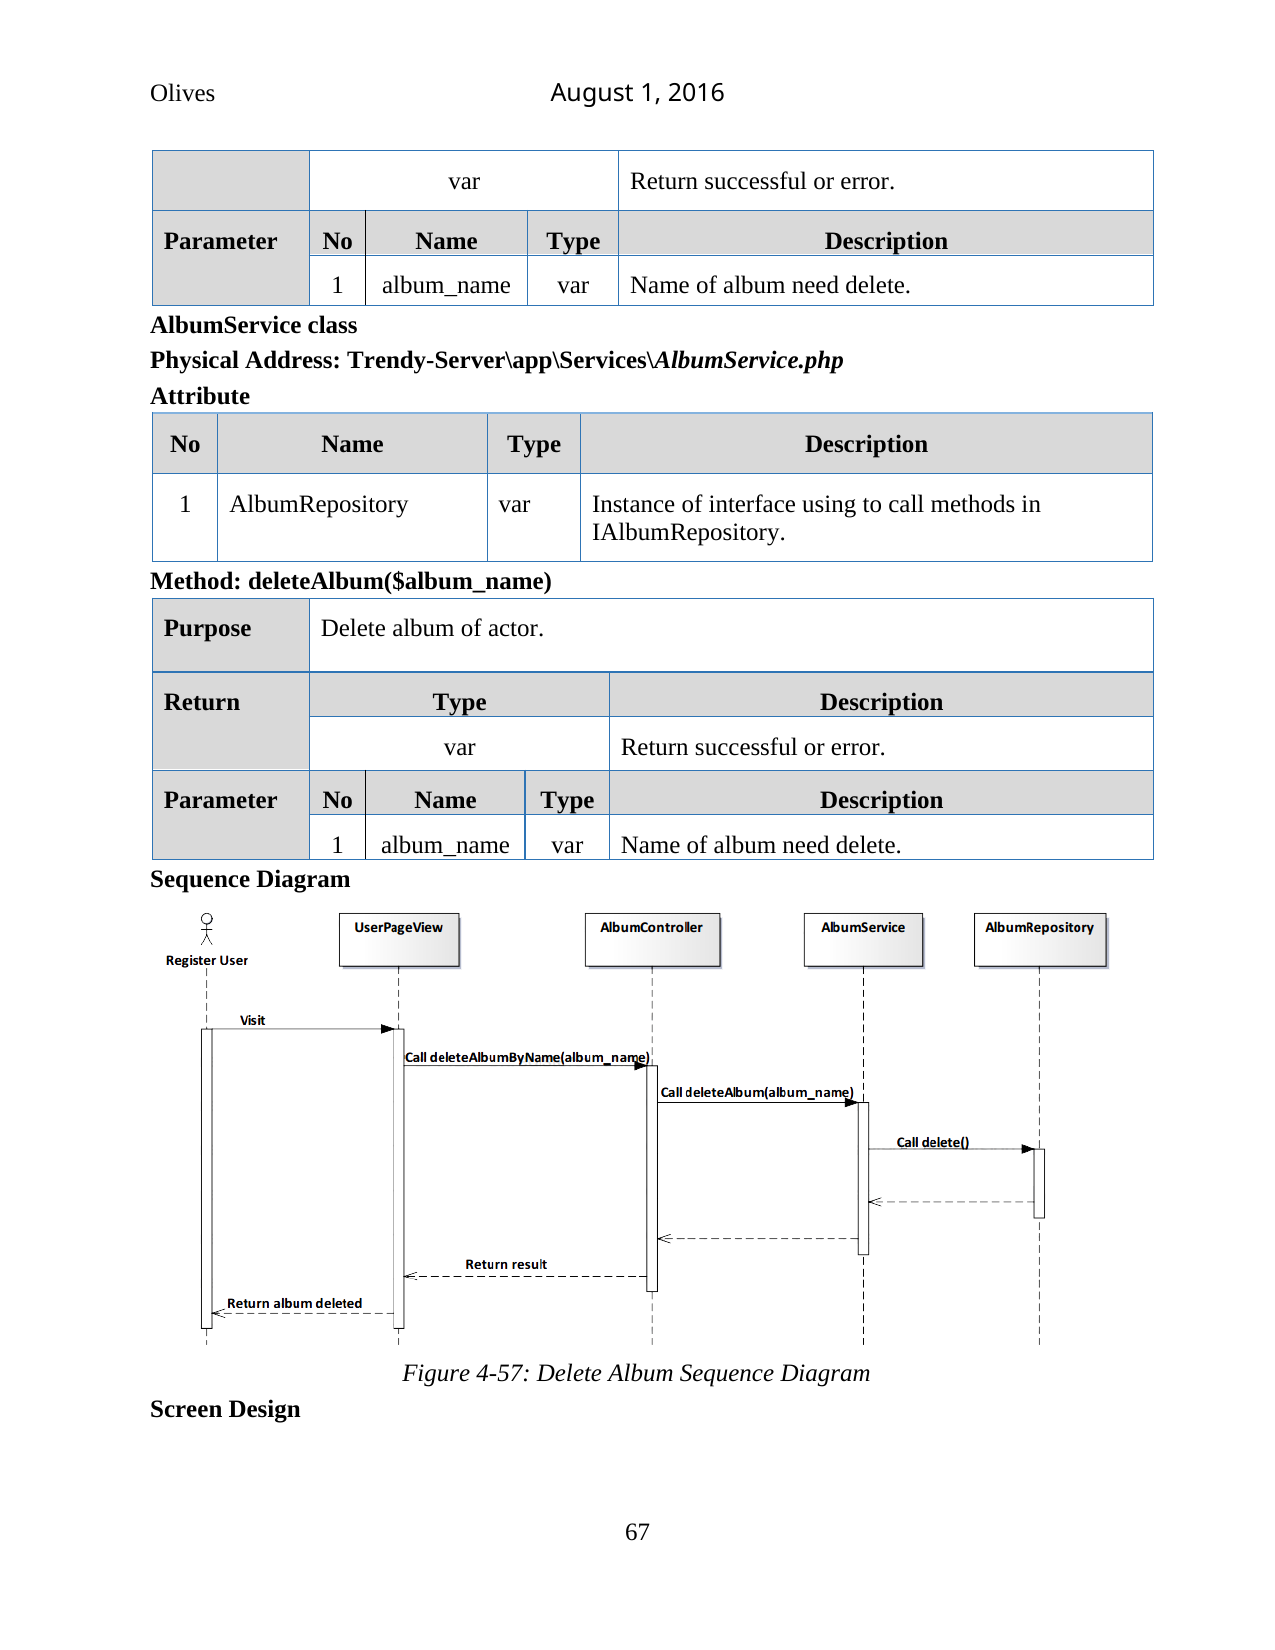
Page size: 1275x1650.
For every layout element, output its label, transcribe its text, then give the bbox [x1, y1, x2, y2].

subtitle AlbumService class [150, 310, 1125, 339]
picture [150, 895, 1125, 1375]
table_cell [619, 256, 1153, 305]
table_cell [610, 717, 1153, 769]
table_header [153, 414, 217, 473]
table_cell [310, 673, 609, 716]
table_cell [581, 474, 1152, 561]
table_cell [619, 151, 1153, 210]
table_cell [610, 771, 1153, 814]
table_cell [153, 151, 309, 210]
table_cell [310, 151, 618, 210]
subtitle Physical Address: Trendy-Server\app\Services\AlbumService.php [150, 346, 1125, 374]
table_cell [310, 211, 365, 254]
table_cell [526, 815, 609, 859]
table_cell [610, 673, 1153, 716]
subtitle Method: deleteAlbum($album_name) [150, 566, 1125, 595]
subtitle Sequence Diagram [150, 864, 1125, 893]
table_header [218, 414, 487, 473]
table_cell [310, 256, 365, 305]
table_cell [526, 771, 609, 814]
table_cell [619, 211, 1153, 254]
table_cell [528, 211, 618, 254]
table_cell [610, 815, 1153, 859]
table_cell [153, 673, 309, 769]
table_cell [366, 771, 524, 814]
subtitle Attribute [150, 381, 1125, 409]
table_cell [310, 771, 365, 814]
subtitle Screen Design [150, 1394, 1125, 1423]
picture [541, 1366, 551, 1375]
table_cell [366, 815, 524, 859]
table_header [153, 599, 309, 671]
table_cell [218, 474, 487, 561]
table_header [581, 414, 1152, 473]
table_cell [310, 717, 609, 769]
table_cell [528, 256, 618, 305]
picture [785, 1366, 795, 1375]
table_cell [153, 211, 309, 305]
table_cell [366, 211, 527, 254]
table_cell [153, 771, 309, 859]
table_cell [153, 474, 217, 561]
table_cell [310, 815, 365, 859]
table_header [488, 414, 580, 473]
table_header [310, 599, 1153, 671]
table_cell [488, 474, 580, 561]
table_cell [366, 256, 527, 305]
